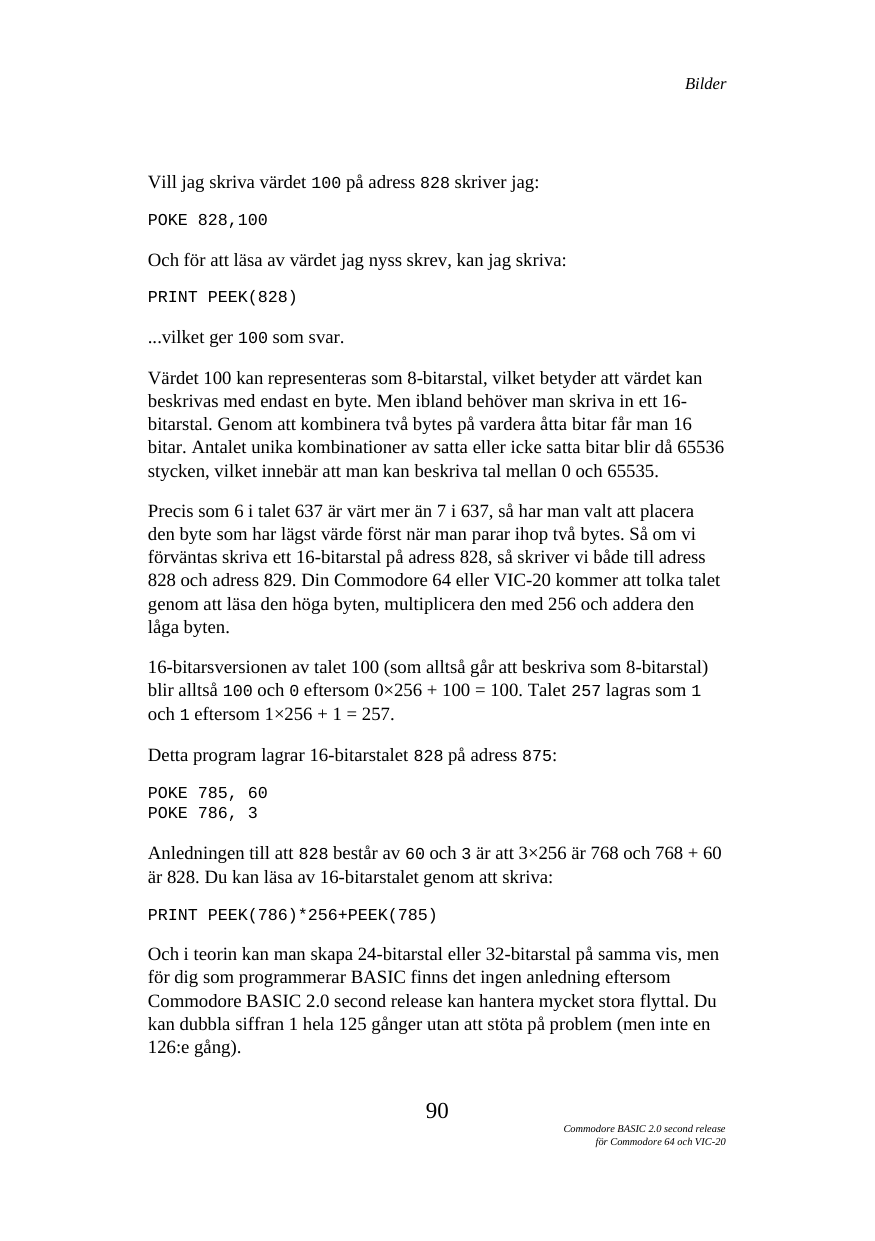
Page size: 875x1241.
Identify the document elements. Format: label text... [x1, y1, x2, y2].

text Precis som 6 i talet 637 är värt mer än 7 i 637, så har man valt att placera den byte som har lägst värde först när man parar ihop två bytes. Så om vi förväntas skriva ett 16-bitarstal på adress 828, så skriver vi både till adress 828 och adress 829. Din Commodore 64 eller VIC-20 kommer att tolka talet genom att läsa den höga byten, multiplicera den med 256 och addera den låga byten. [148, 499, 726, 637]
text Och för att läsa av värdet jag nyss skrev, kan jag skriva: [148, 249, 726, 270]
text Värdet 100 kan representeras som 8-bitarstal, vilket betyder att värdet kan beskrivas med endast en byte. Men ibland behöver man skriva in ett 16-bitarstal. Genom att kombinera två bytes på vardera åtta bitar får man 16 bitar. Antalet unika kombinationer av satta eller icke satta bitar blir då 65536 stycken, vilket innebär att man kan beskriva tal mellan 0 och 65535. [148, 367, 726, 481]
text Detta program lagrar 16-bitarstalet 828 på adress 875: [148, 744, 726, 766]
text 16-bitarsversionen av talet 100 (som alltså går att beskriva som 8-bitarstal) blir alltså 100 och 0 eftersom 0×256 + 100 = 100. Talet 257 lagras som 1 och 1 eftersom 1×256 + 1 = 257. [148, 656, 726, 725]
text POKE 828,100 [148, 212, 726, 231]
text Vill jag skriva värdet 100 på adress 828 skriver jag: [148, 148, 726, 193]
text Och i teorin kan man skapa 24-bitarstal eller 32-bitarstal på samma vis, men för dig som programmerar BASIC finns det ingen anledning eftersom Commodore BASIC 2.0 second release kan hantera mycket stora flyttal. Du kan dubbla siffran 1 hela 125 gånger utan att stöta på problem (men inte en 126:e gång). [148, 943, 726, 1058]
text ...vilket ger 100 som svar. [148, 326, 726, 348]
text PRINT PEEK(828) [148, 289, 726, 308]
text Anledningen till att 828 består av 60 och 3 är att 3×256 är 768 och 768 + 60 är 828. Du kan läsa av 16-bitarstalet genom att skriva: [148, 842, 726, 888]
text POKE 785, 60 POKE 786, 3 [148, 785, 726, 824]
text PRINT PEEK(786)*256+PEEK(785) [148, 906, 726, 925]
